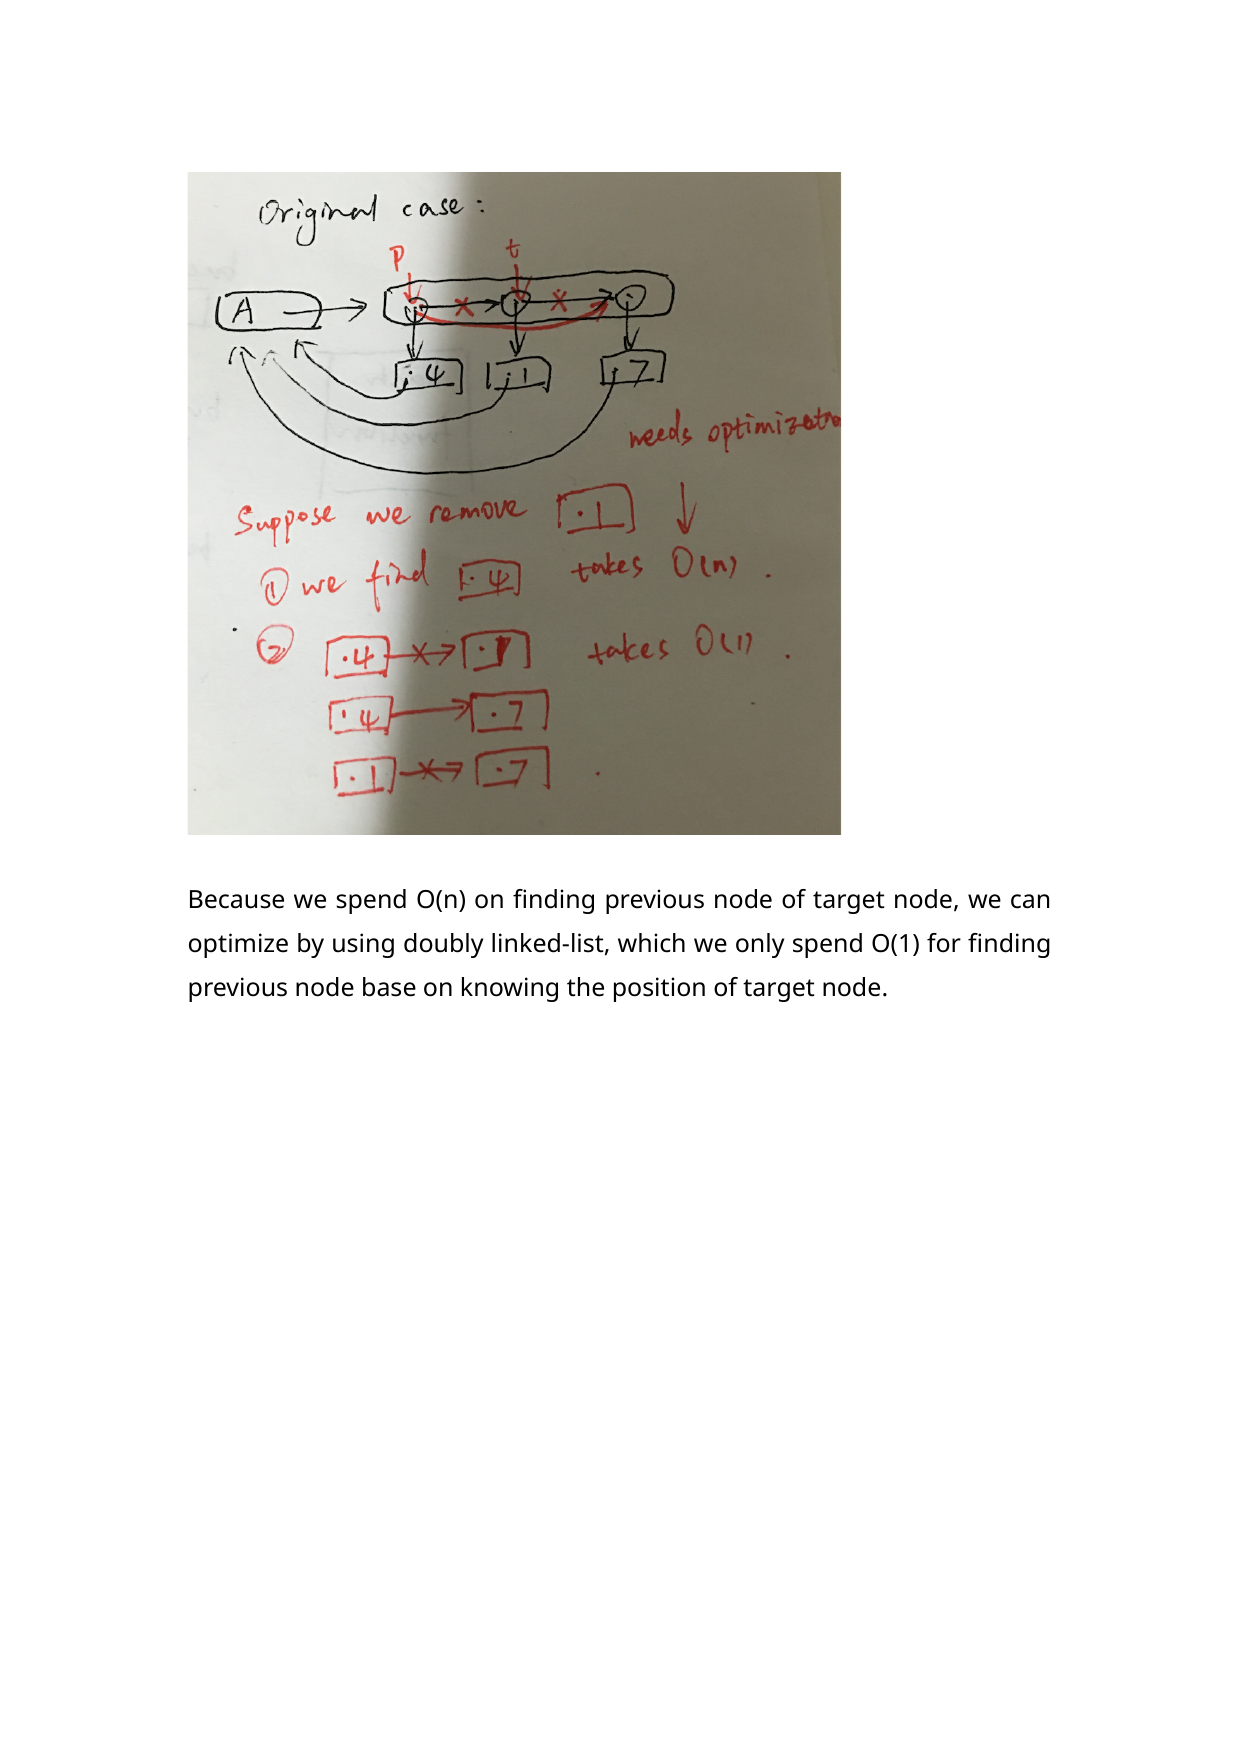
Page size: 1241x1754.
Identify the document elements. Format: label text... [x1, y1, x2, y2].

picture [187, 172, 842, 835]
text Because we spend O(n) on finding previous node of target node, we can optimize by using doubly linked-list, which we only spend O(1) for finding previous node base on knowing the position of target node. [187, 877, 1053, 1009]
